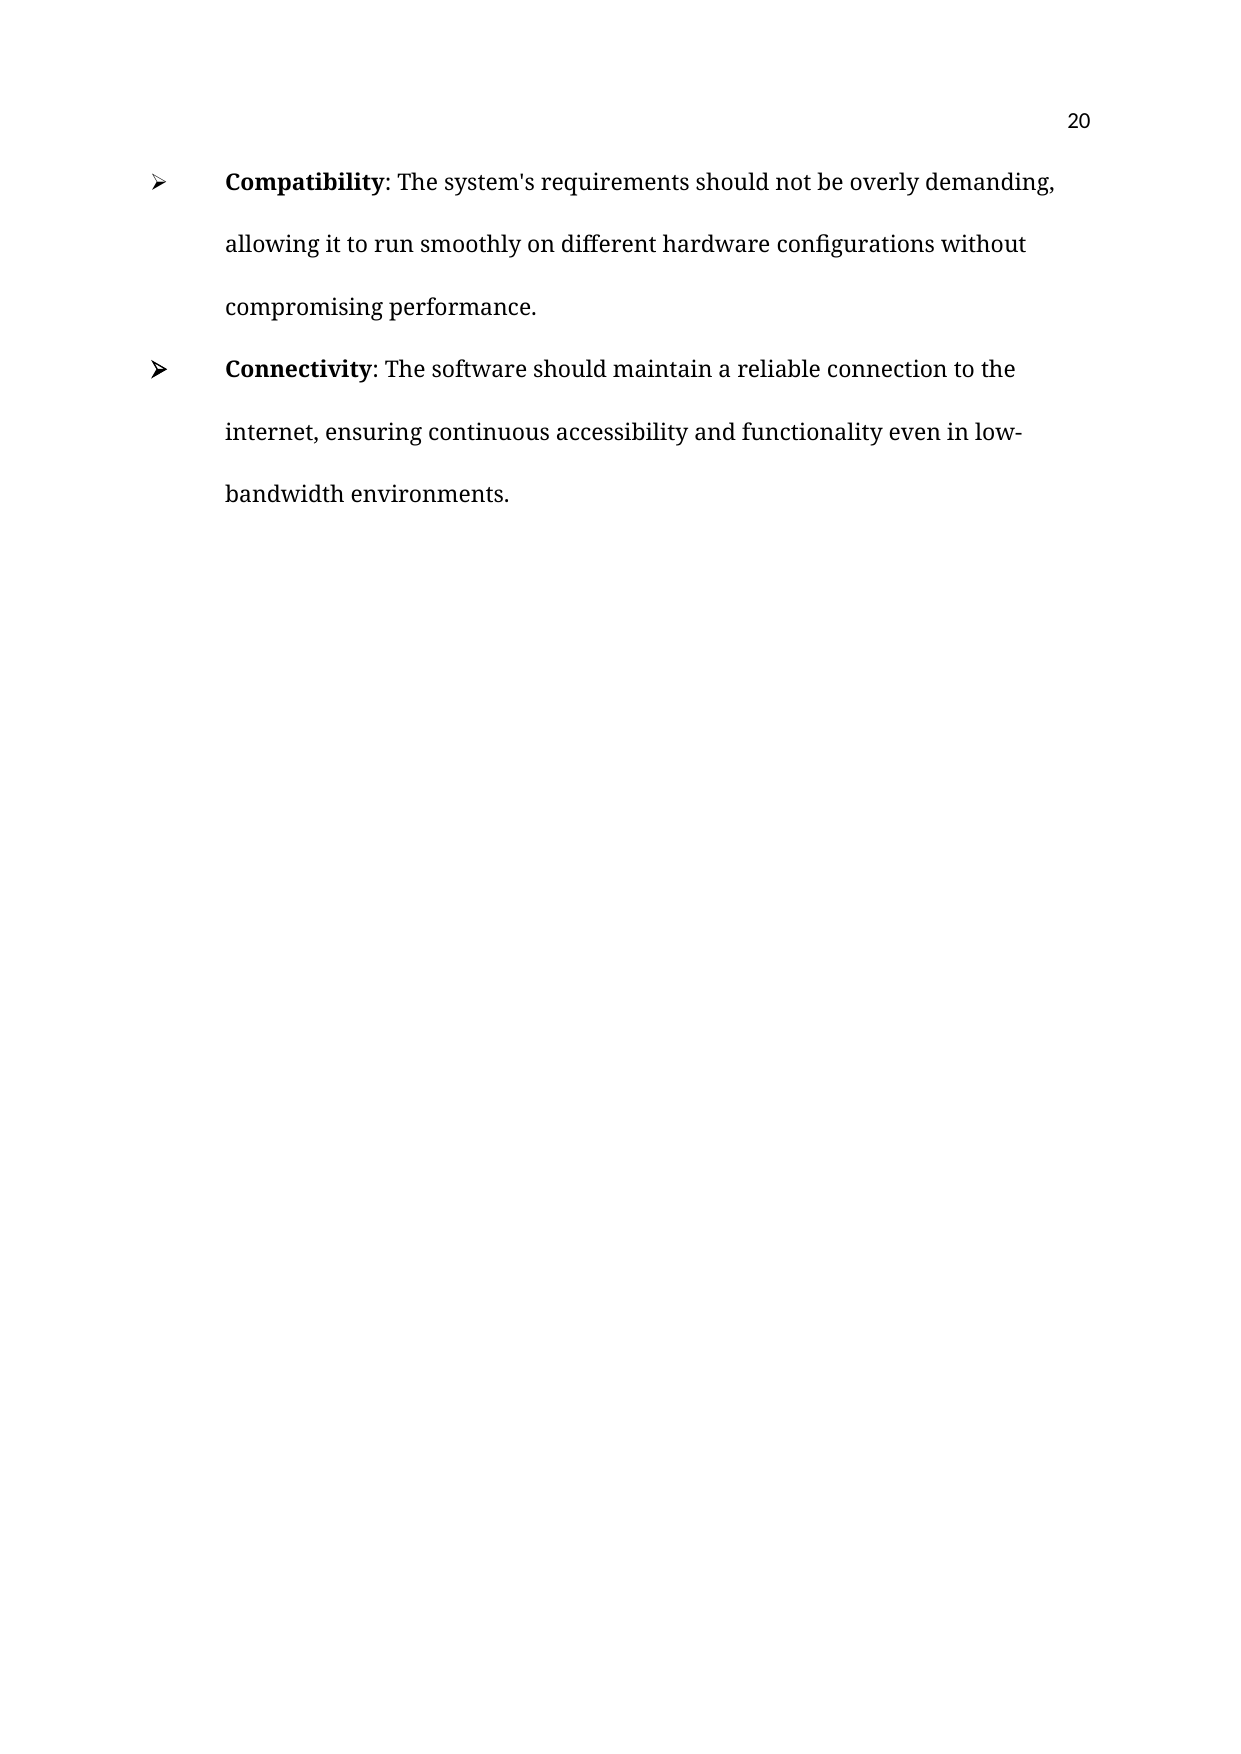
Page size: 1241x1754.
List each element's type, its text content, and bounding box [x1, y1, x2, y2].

list Compatibility: The system's requirements should not be overly demanding, allowing it to run smoothly on different hardware configurations without compromising performance. [150, 166, 1090, 322]
list Connectivity: The software should maintain a reliable connection to the internet, ensuring continuous accessibility and functionality even in low-bandwidth environments. [150, 353, 1090, 509]
